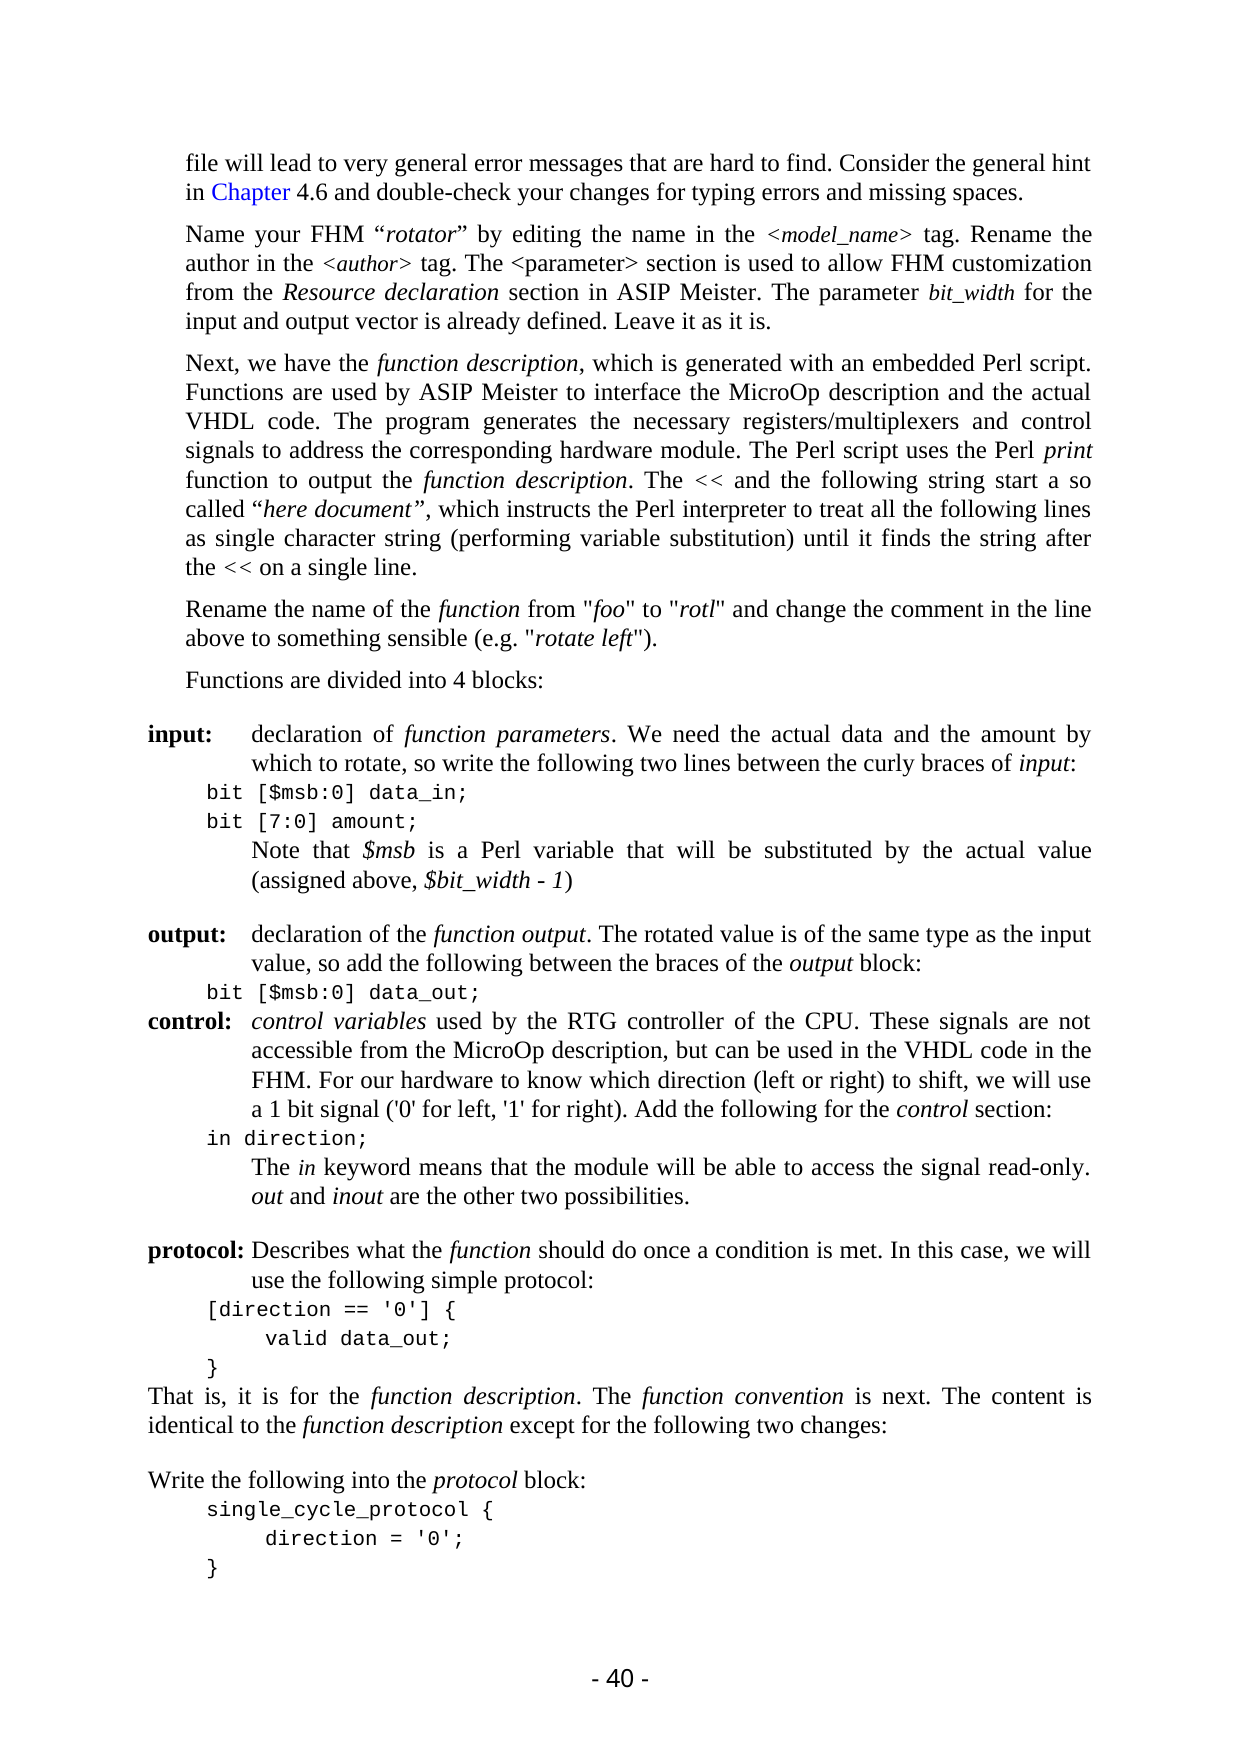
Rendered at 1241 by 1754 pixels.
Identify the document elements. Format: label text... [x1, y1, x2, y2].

text single_cycle_protocol { [206, 1493, 1092, 1523]
text input: declaration of function parameters. We need the actual data and the amount by which to rotate, so write the following two lines between the curly braces of input: [148, 718, 1092, 777]
text } [206, 1352, 1092, 1381]
text control: control variables used by the RTG controller of the CPU. These signals are not accessible from the MicroOp description, but can be used in the VHDL code in the FHM. For our hardware to know which direction (left or right) to shift, we will use a 1 bit signal ('0' for left, '1' for right). Add the following for the control section: [148, 1006, 1092, 1123]
text Next, we have the function description, which is generated with an embedded Perl script. Functions are used by ASIP Meister to interface the MicroOp description and the actual VHDL code. The program generates the necessary registers/multiplexers and control signals to address the corresponding hardware module. The Perl script uses the Perl print function to output the function description. The << and the following string start a so called “here document”, which instructs the Perl interpreter to treat all the following lines as single character string (performing variable substitution) until it finds the string after the << on a single line. [185, 348, 1092, 581]
text Note that $msb is a Perl variable that will be substituted by the actual value (assigned above, $bit_width - 1) [251, 835, 1092, 893]
text valid data_out; [206, 1323, 1092, 1352]
text output: declaration of the function output. The rotated value is of the same type as the input value, so add the following between the braces of the output block: [148, 918, 1092, 977]
text That is, it is for the function description. The function convention is next. The content is identical to the function description except for the following two changes: [148, 1381, 1092, 1439]
text The in keyword means that the module will be able to access the signal read-only. out and inout are the other two possibilities. [251, 1152, 1092, 1210]
text in direction; [206, 1123, 1092, 1152]
text [direction == '0'] { [206, 1293, 1092, 1323]
text direction = '0'; [206, 1523, 1092, 1552]
text bit [7:0] amount; [206, 806, 1092, 835]
text bit [$msb:0] data_in; [206, 777, 1092, 806]
text } [206, 1552, 1092, 1581]
text Write the following into the protocol block: [148, 1464, 1092, 1493]
text Functions are divided into 4 blocks: [185, 664, 1092, 693]
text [185, 148, 1092, 206]
text bit [$msb:0] data_out; [206, 977, 1092, 1006]
text protocol: Describes what the function should do once a condition is met. In this case, we will use the following simple protocol: [148, 1235, 1092, 1293]
text Name your FHM “rotator” by editing the name in the <model_name> tag. Rename the author in the <author> tag. The <parameter> section is used to allow FHM customization from the Resource declaration section in ASIP Meister. The parameter bit_width for the input and output vector is already defined. Leave it as it is. [185, 218, 1092, 335]
text Rename the name of the function from "foo" to "rotl" and change the comment in the line above to something sensible (e.g. "rotate left"). [185, 593, 1092, 652]
